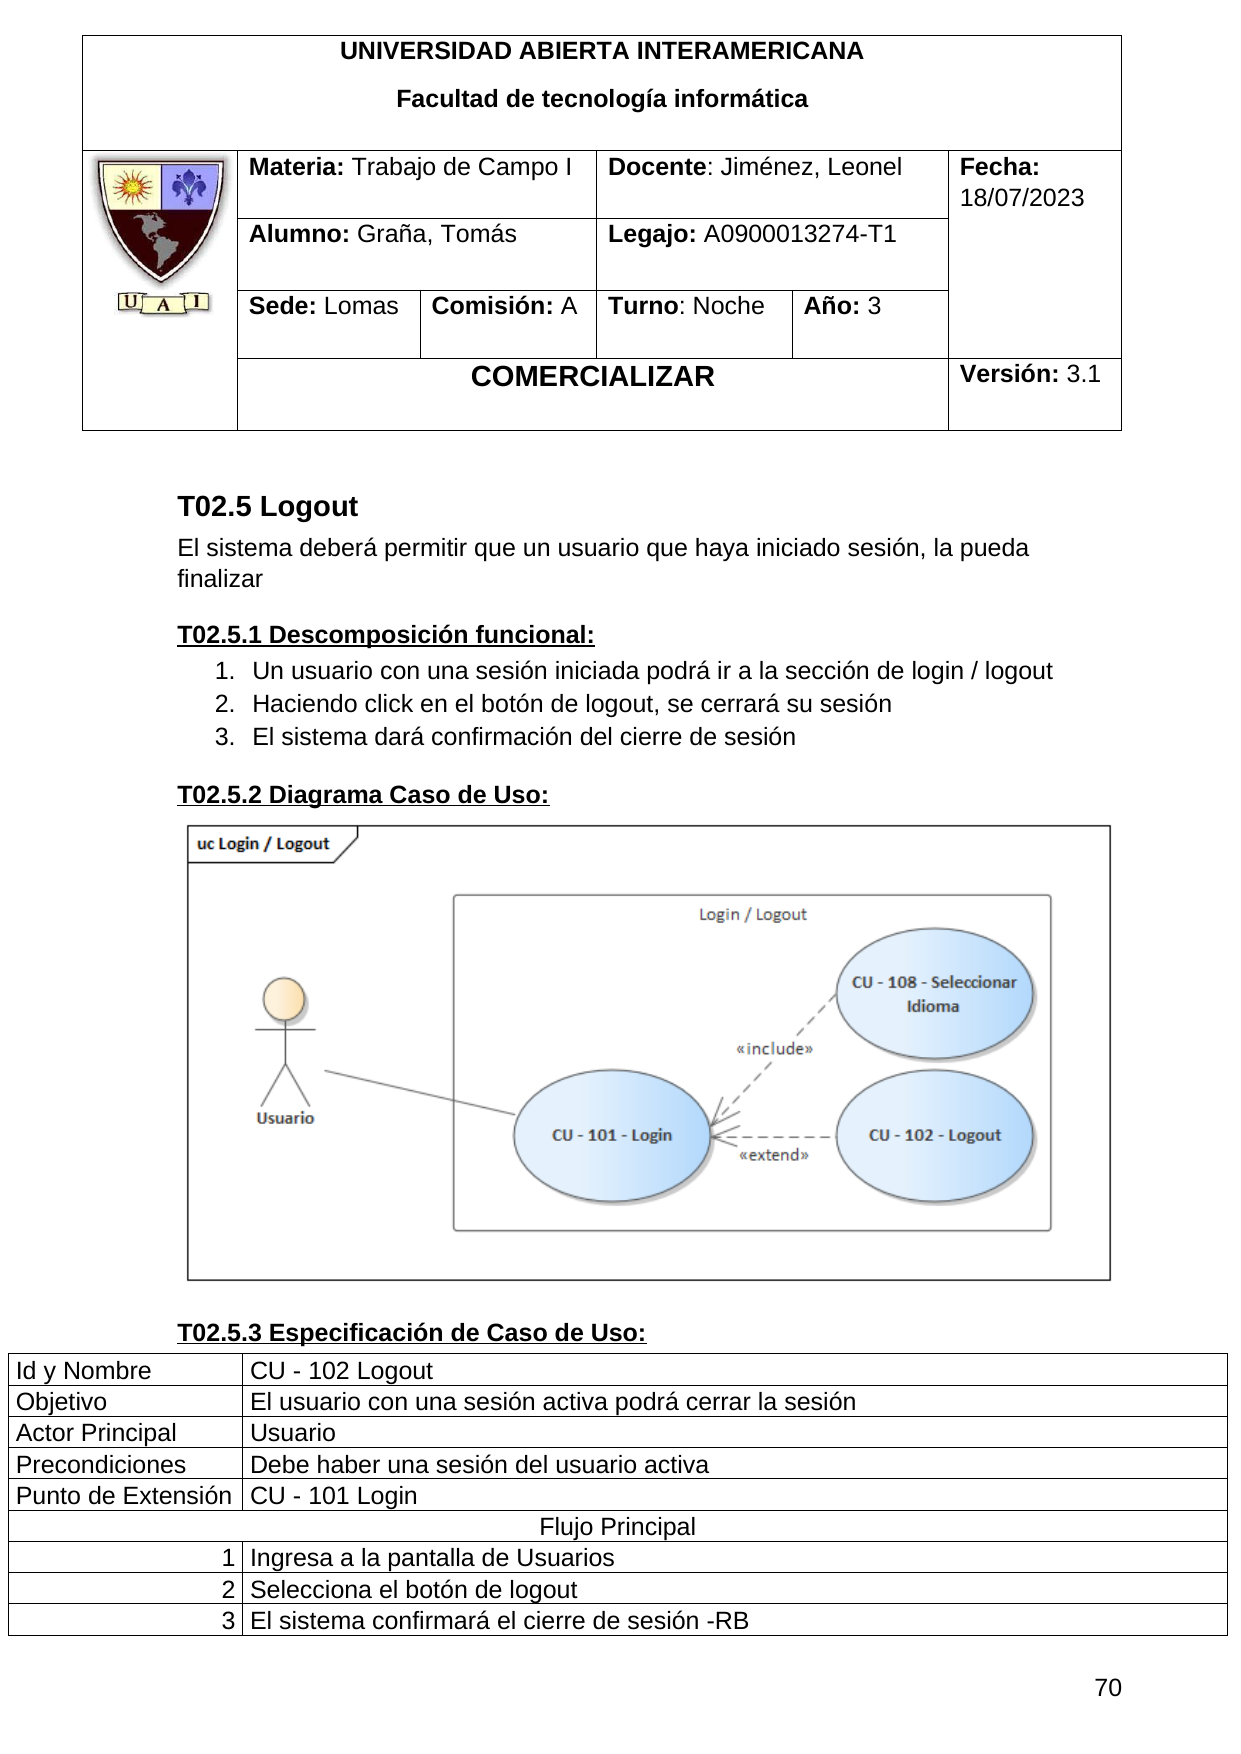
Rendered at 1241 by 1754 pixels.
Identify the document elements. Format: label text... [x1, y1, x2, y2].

subtitle T02.5.1 Descomposición funcional: [177, 621, 1122, 649]
subtitle T02.5.3 Especificación de Caso de Uso: [177, 1318, 1122, 1347]
table_cell 3 [9, 1604, 242, 1634]
table_header Id y Nombre [9, 1354, 242, 1384]
table_cell Punto de Extensión [9, 1479, 242, 1509]
text El sistema deberá permitir que un usuario que haya iniciado sesión, la pueda finalizar [177, 533, 1122, 593]
table_header CU - 102 Logout [243, 1354, 1227, 1384]
table_cell Debe haber una sesión del usuario activa [243, 1448, 1227, 1478]
list El sistema dará confirmación del cierre de sesión [214, 722, 1122, 751]
table_cell El sistema confirmará el cierre de sesión -RB [243, 1604, 1227, 1634]
subtitle T02.5.2 Diagrama Caso de Uso: [177, 780, 1122, 808]
table_cell Ingresa a la pantalla de Usuarios [243, 1542, 1227, 1572]
table_cell Objetivo [9, 1386, 242, 1416]
picture [87, 151, 234, 320]
table_cell 1 [9, 1542, 242, 1572]
table_cell Selecciona el botón de logout [243, 1573, 1227, 1603]
table_cell Usuario [243, 1417, 1227, 1447]
picture [177, 815, 1121, 1291]
subtitle T02.5 Logout [177, 489, 1122, 522]
table_cell Flujo Principal [9, 1511, 1227, 1541]
table_cell 2 [9, 1573, 242, 1603]
table_cell CU - 101 Login [243, 1479, 1227, 1509]
list Un usuario con una sesión iniciada podrá ir a la sección de login / logout [214, 656, 1122, 684]
list Haciendo click en el botón de logout, se cerrará su sesión [214, 689, 1122, 717]
table_cell Actor Principal [9, 1417, 242, 1447]
table_cell Precondiciones [9, 1448, 242, 1478]
table_cell El usuario con una sesión activa podrá cerrar la sesión [243, 1386, 1227, 1416]
